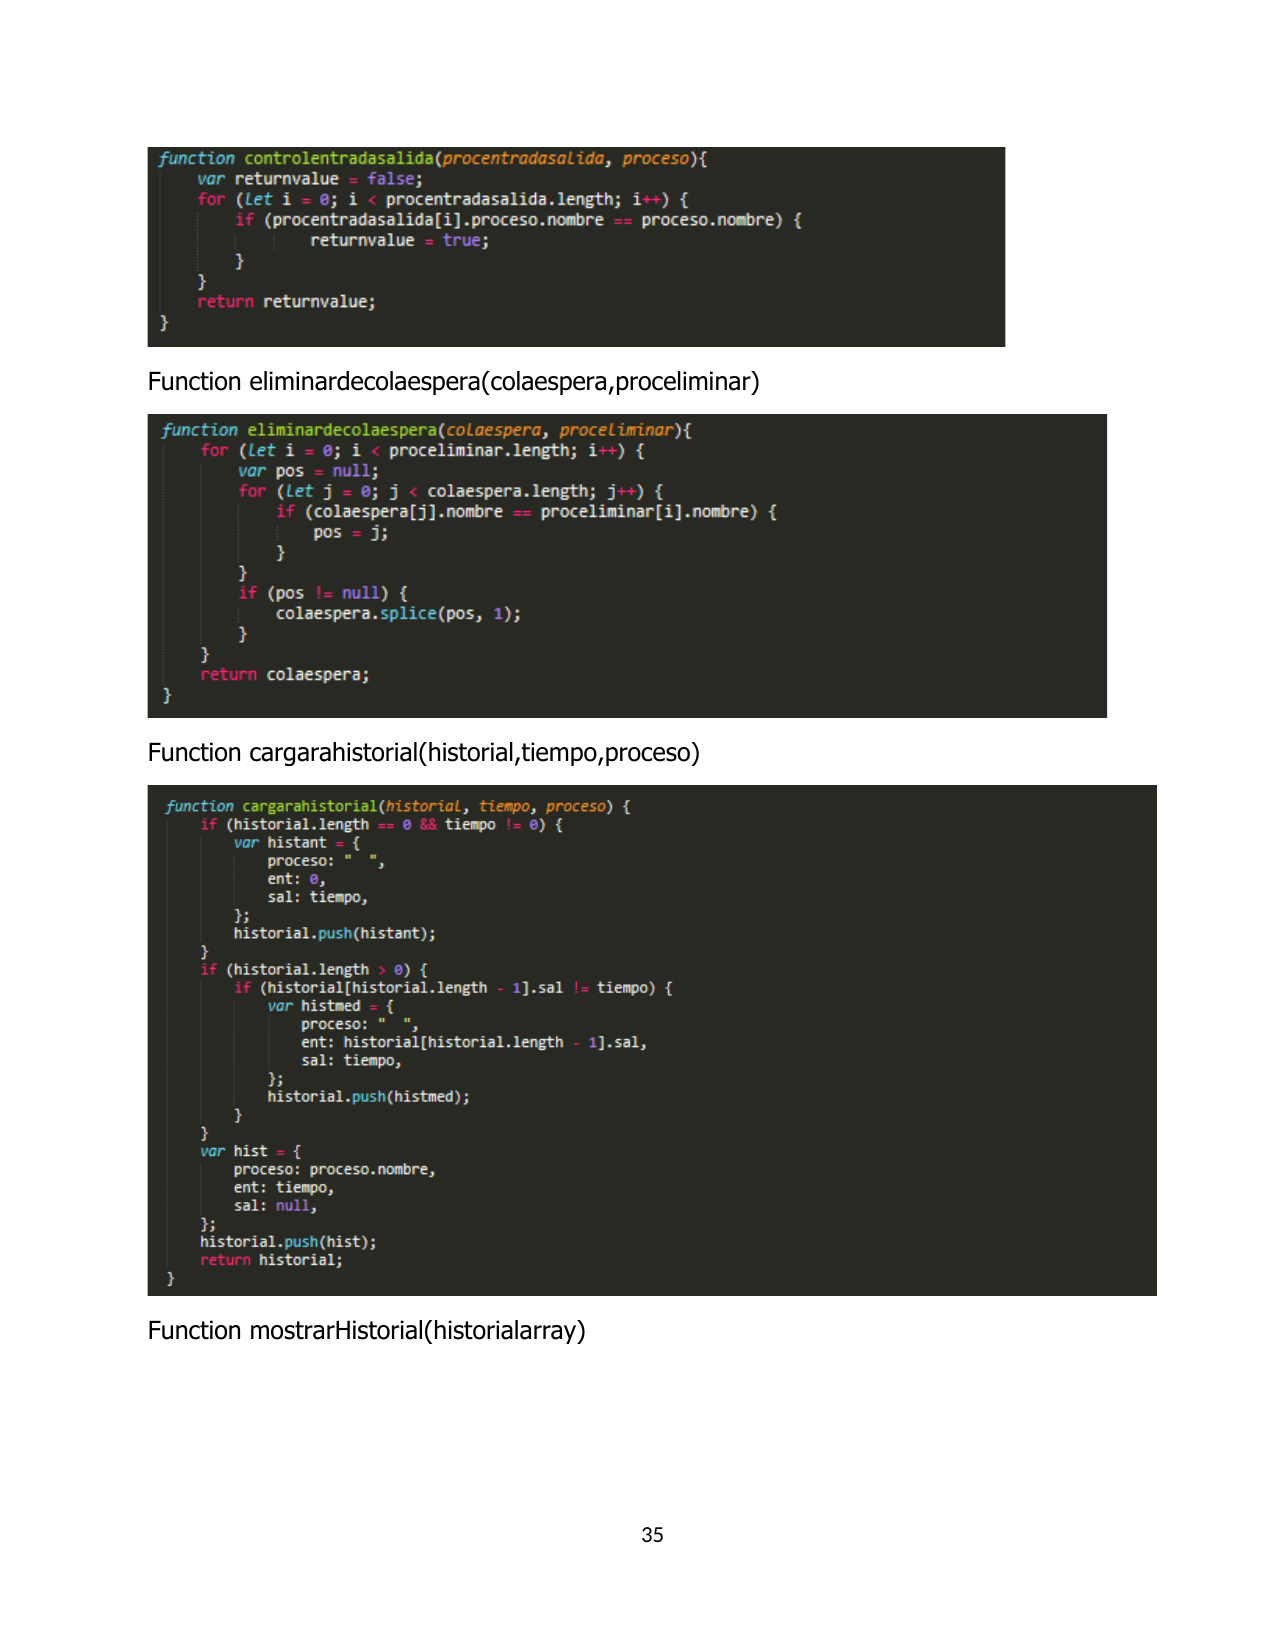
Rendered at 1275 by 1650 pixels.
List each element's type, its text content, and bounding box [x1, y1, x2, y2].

text Function mostrarHistorial(historialarray) [148, 1315, 1157, 1345]
picture [147, 785, 1157, 1296]
picture [147, 147, 1006, 347]
picture [147, 414, 1108, 718]
text Function eliminardecolaespera(colaespera,proceliminar) [148, 365, 1157, 395]
text Function cargarahistorial(historial,tiempo,proceso) [148, 736, 1157, 766]
